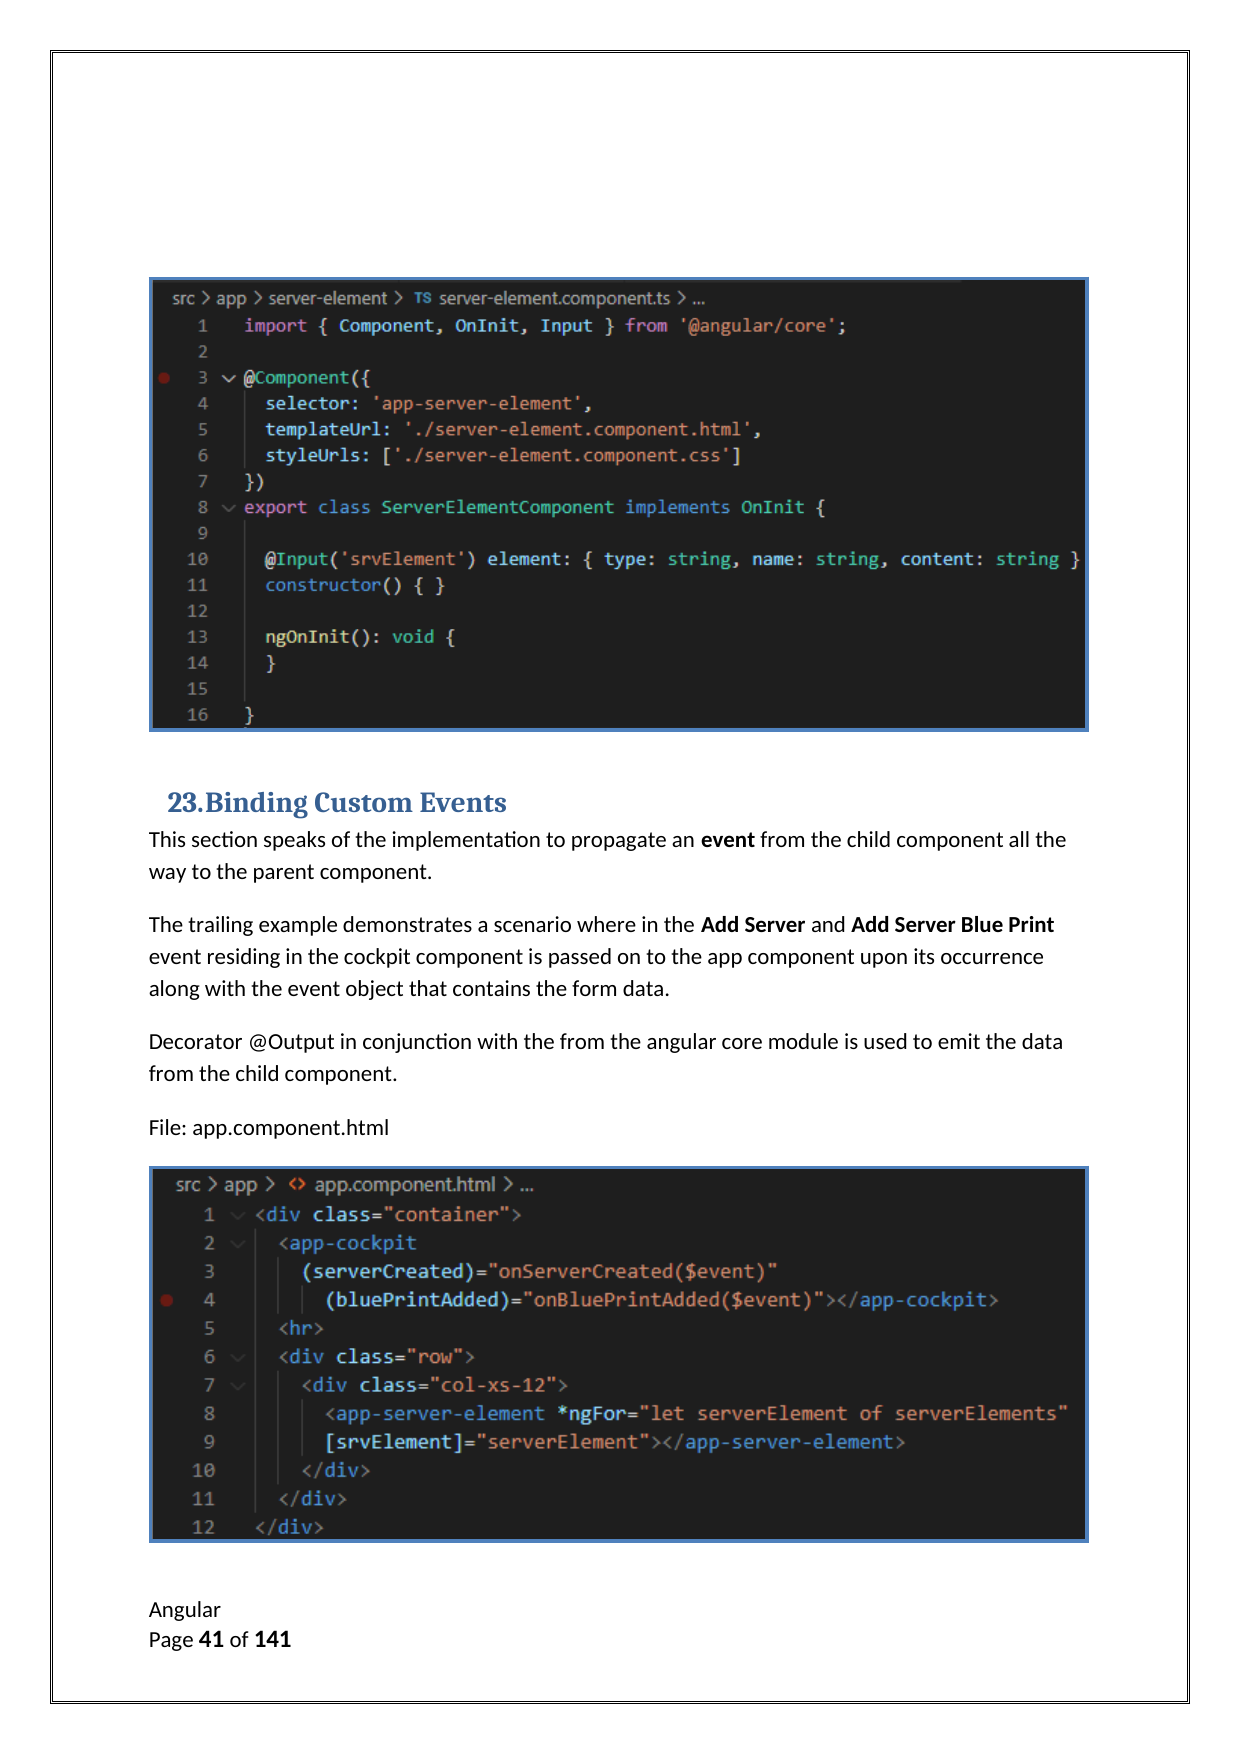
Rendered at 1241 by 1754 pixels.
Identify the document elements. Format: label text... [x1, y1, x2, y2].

text This section speaks of the implementation to propagate an event from the child component all the way to the parent component. [148, 825, 1092, 885]
text File: app.component.html [148, 1113, 1092, 1141]
subtitle Binding Custom Events [167, 786, 1092, 820]
picture [152, 1169, 1085, 1539]
text The trailing example demonstrates a scenario where in the Add Server and Add Server Blue Print event residing in the cockpit component is passed on to the app component upon its occurrence along with the event object that contains the form data. [148, 910, 1092, 1002]
picture [152, 280, 1085, 728]
text Decorator @Output in conjunction with the from the angular core module is used to emit the data from the child component. [148, 1027, 1092, 1088]
